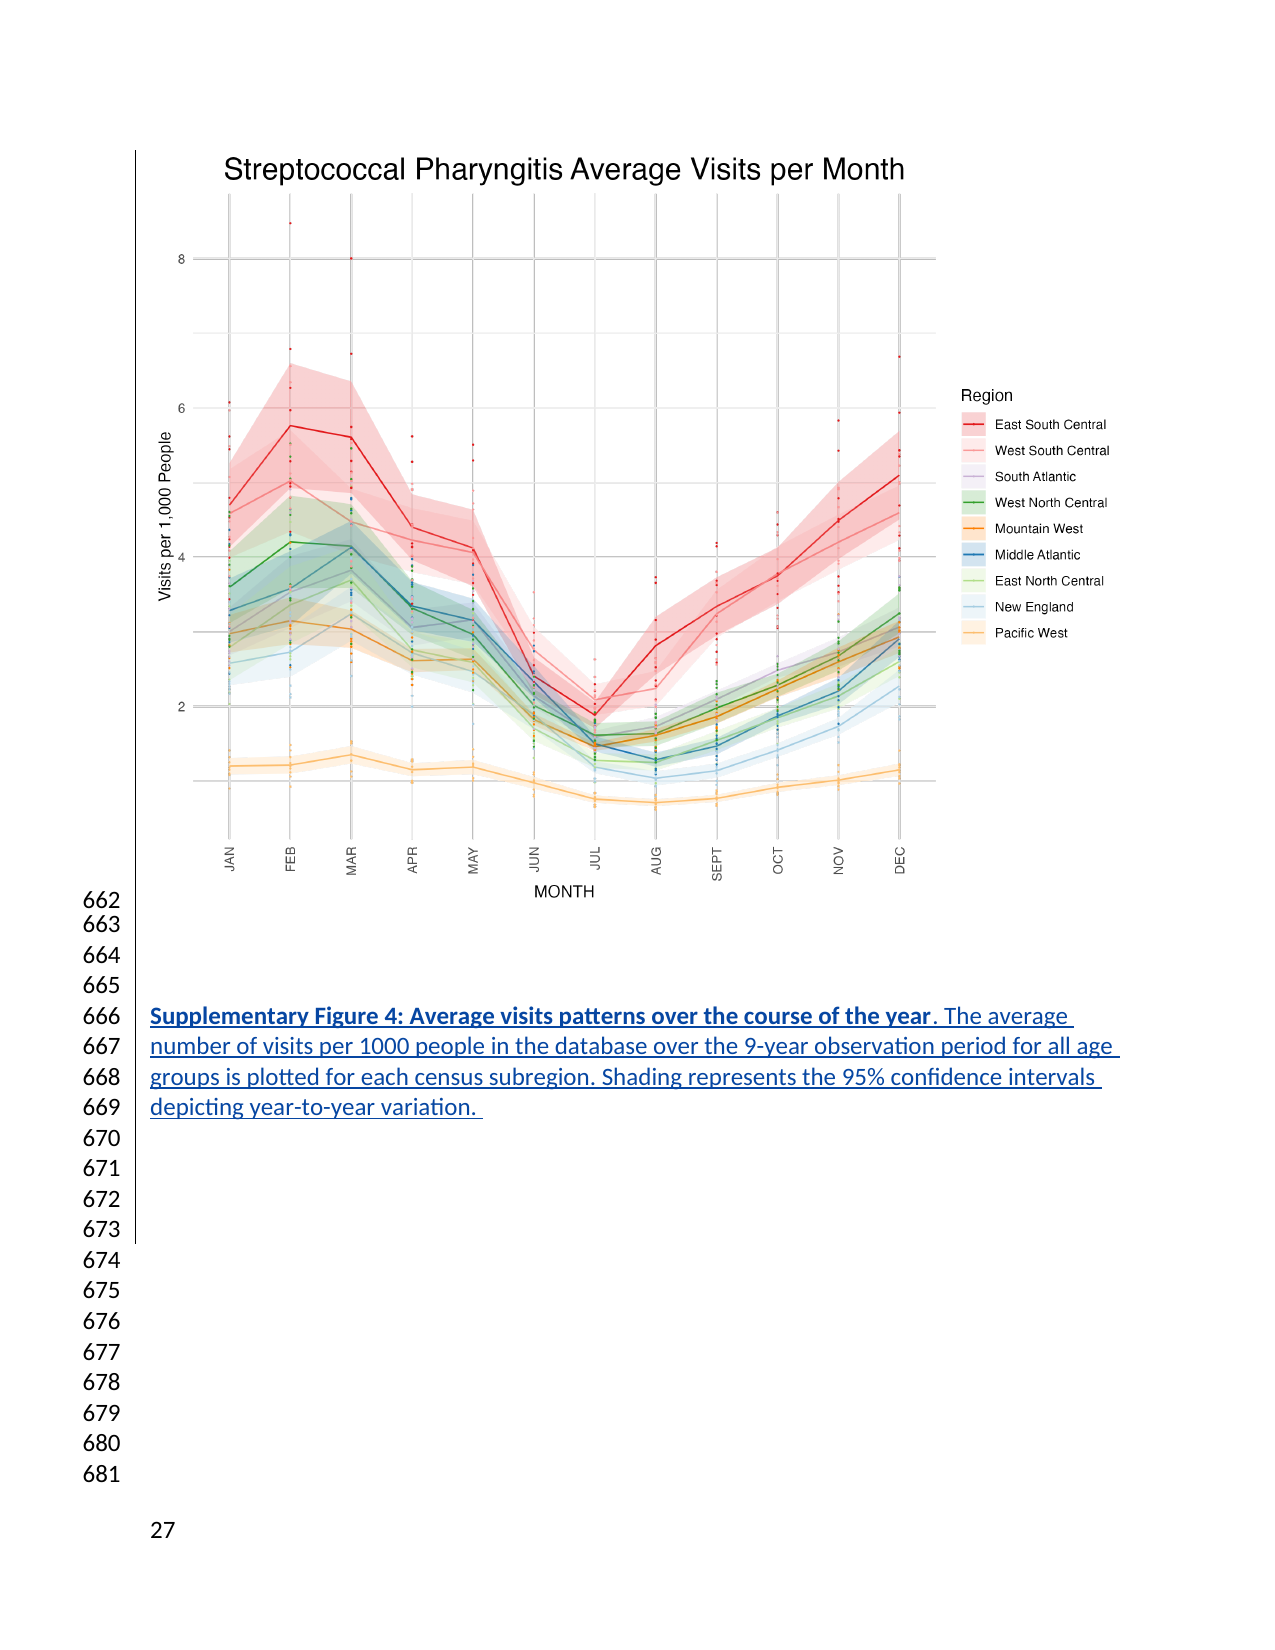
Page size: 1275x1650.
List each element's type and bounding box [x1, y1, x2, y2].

picture [150, 150, 1125, 909]
